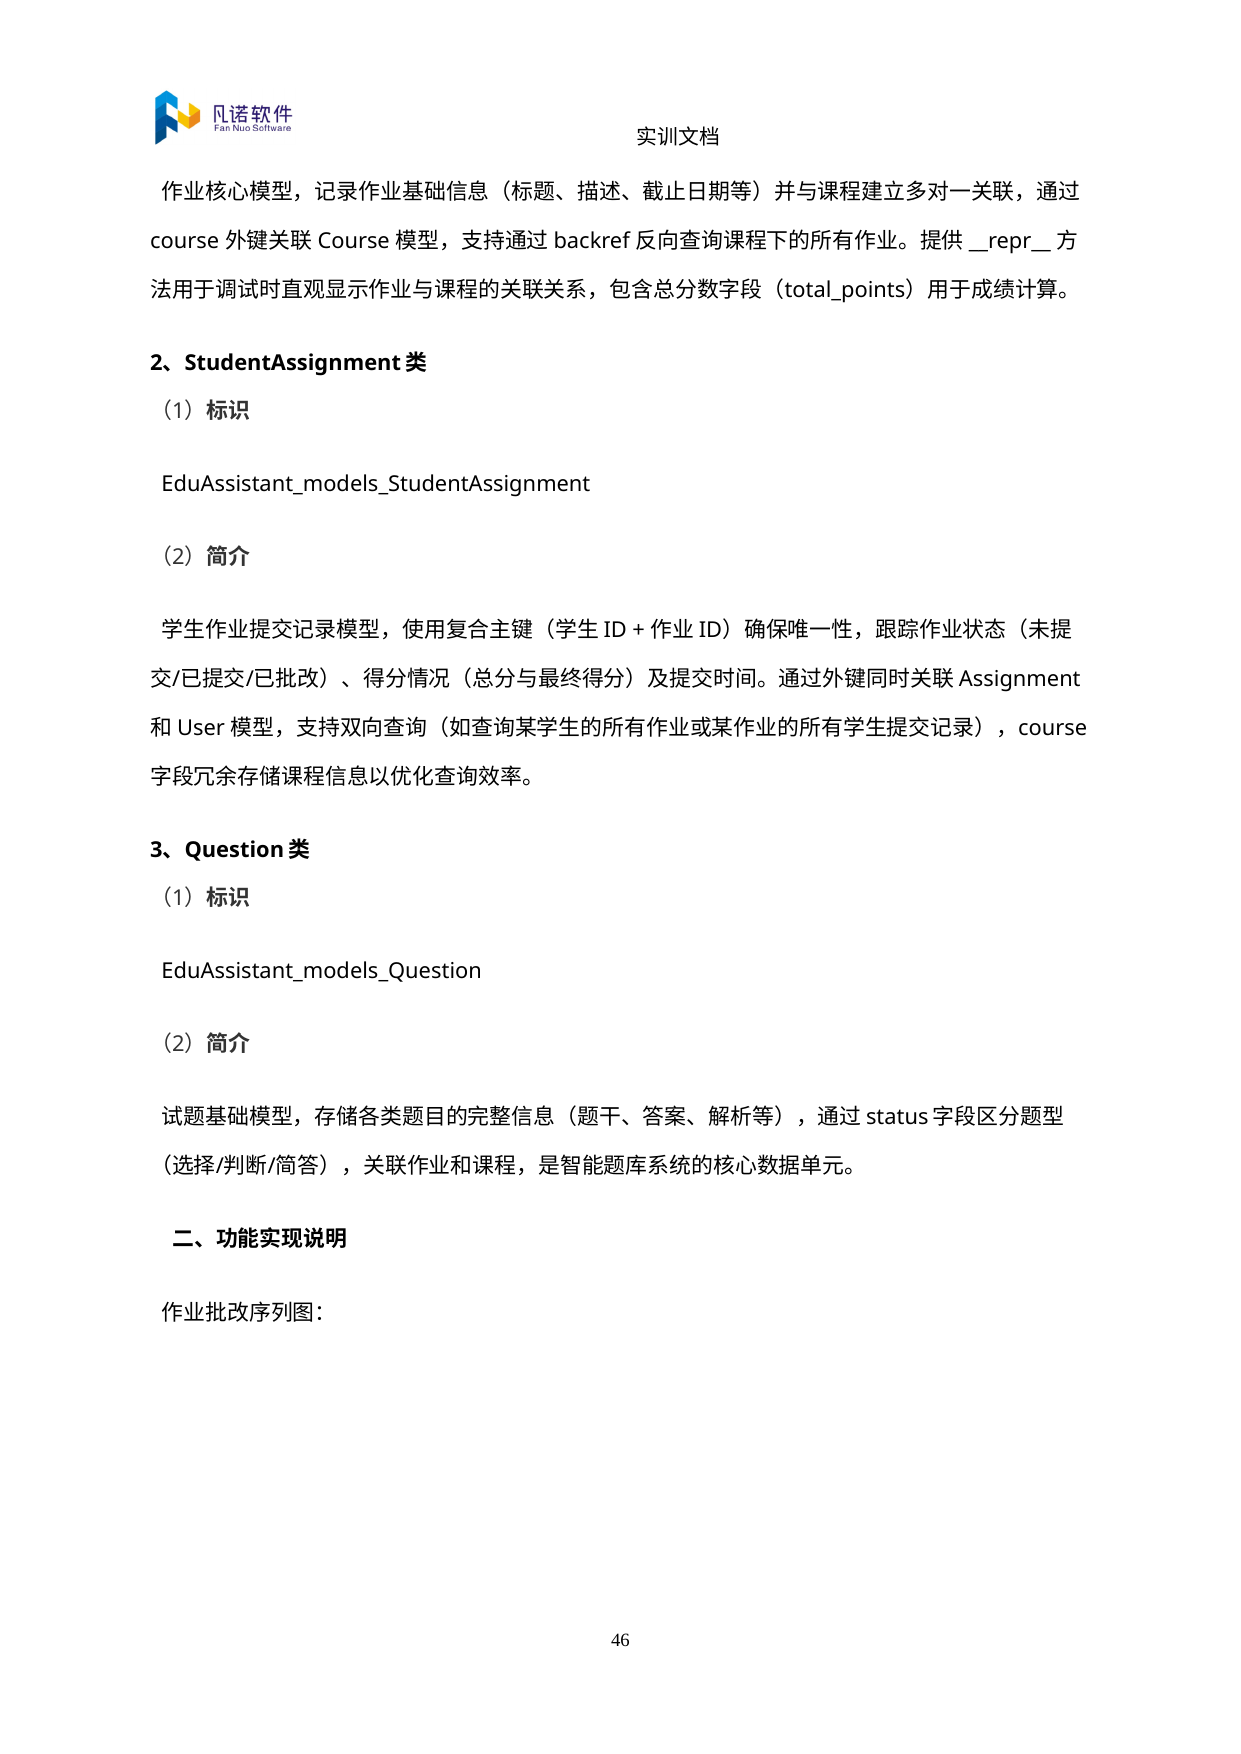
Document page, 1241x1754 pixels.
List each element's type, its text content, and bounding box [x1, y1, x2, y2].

text （1）标识 [150, 393, 1090, 425]
text （2）简介 [150, 1026, 1090, 1058]
text EduAssistant_models_Question [150, 953, 1090, 986]
text 3、Question类 [150, 832, 1090, 864]
text 二、功能实现说明 [150, 1221, 1090, 1253]
text 作业批改序列图： [150, 1294, 1090, 1327]
text （1）标识 [150, 880, 1090, 912]
text 2、StudentAssignment类 [150, 344, 1090, 377]
text 学生作业提交记录模型，使用复合主键（学生ID + 作业ID）确保唯一性，跟踪作业状态（未提交/已提交/已批改）、得分情况（总分与最终得分）及提交时间。通过外键同时关联 Assignment 和 User 模型，支持双向查询（如查询某学生的所有作业或某作业的所有学生提交记录），course 字段冗余存储课程信息以优化查询效率。 [150, 612, 1090, 791]
text （2）简介 [150, 539, 1090, 571]
text 作业核心模型，记录作业基础信息（标题、描述、截止日期等）并与课程建立多对一关联，通过 course 外键关联 Course 模型，支持通过 backref 反向查询课程下的所有作业。提供 __repr__ 方法用于调试时直观显示作业与课程的关联关系，包含总分数字段（total_points）用于成绩计算。 [150, 174, 1090, 304]
picture [150, 88, 296, 145]
text 试题基础模型，存储各类题目的完整信息（题干、答案、解析等），通过status字段区分题型（选择/判断/简答），关联作业和课程，是智能题库系统的核心数据单元。 [150, 1099, 1090, 1180]
text EduAssistant_models_StudentAssignment [150, 466, 1090, 499]
